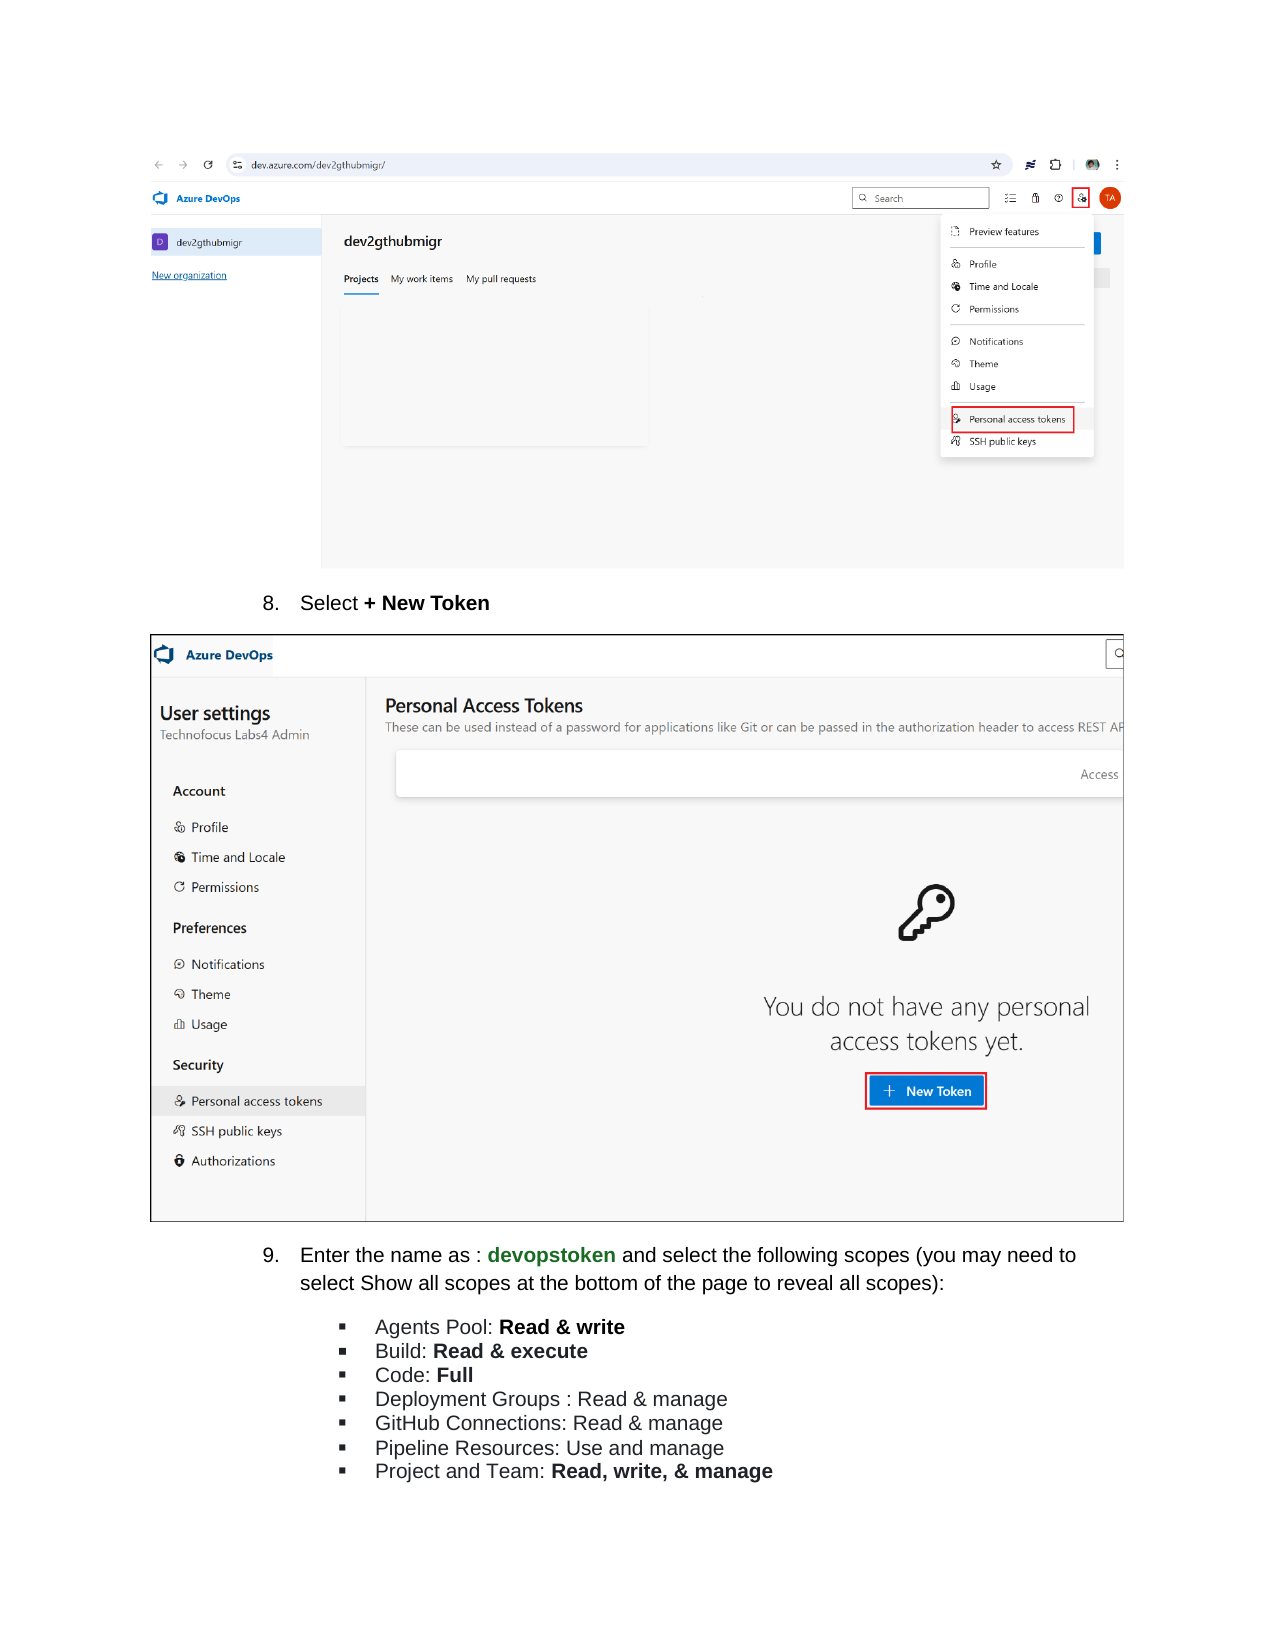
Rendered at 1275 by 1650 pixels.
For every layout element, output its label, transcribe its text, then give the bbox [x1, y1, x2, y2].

list Project and Team: Read, write, & manage [337, 1459, 1125, 1483]
picture [150, 150, 1125, 569]
list Code: Full [337, 1363, 1125, 1387]
list Agents Pool: Read & write [337, 1315, 1125, 1339]
list GitHub Connections: Read & manage [337, 1411, 1125, 1435]
list Pipeline Resources: Use and manage [337, 1435, 1125, 1459]
picture [150, 634, 1124, 1222]
list Build: Read & execute [337, 1339, 1125, 1363]
list Deployment Groups : Read & manage [337, 1387, 1125, 1411]
list Enter the name as : devopstoken and select the following scopes (you may need to select Show all scopes at the bottom of the page to reveal all scopes): [262, 1243, 1125, 1295]
list Select + New Token [262, 590, 1125, 614]
